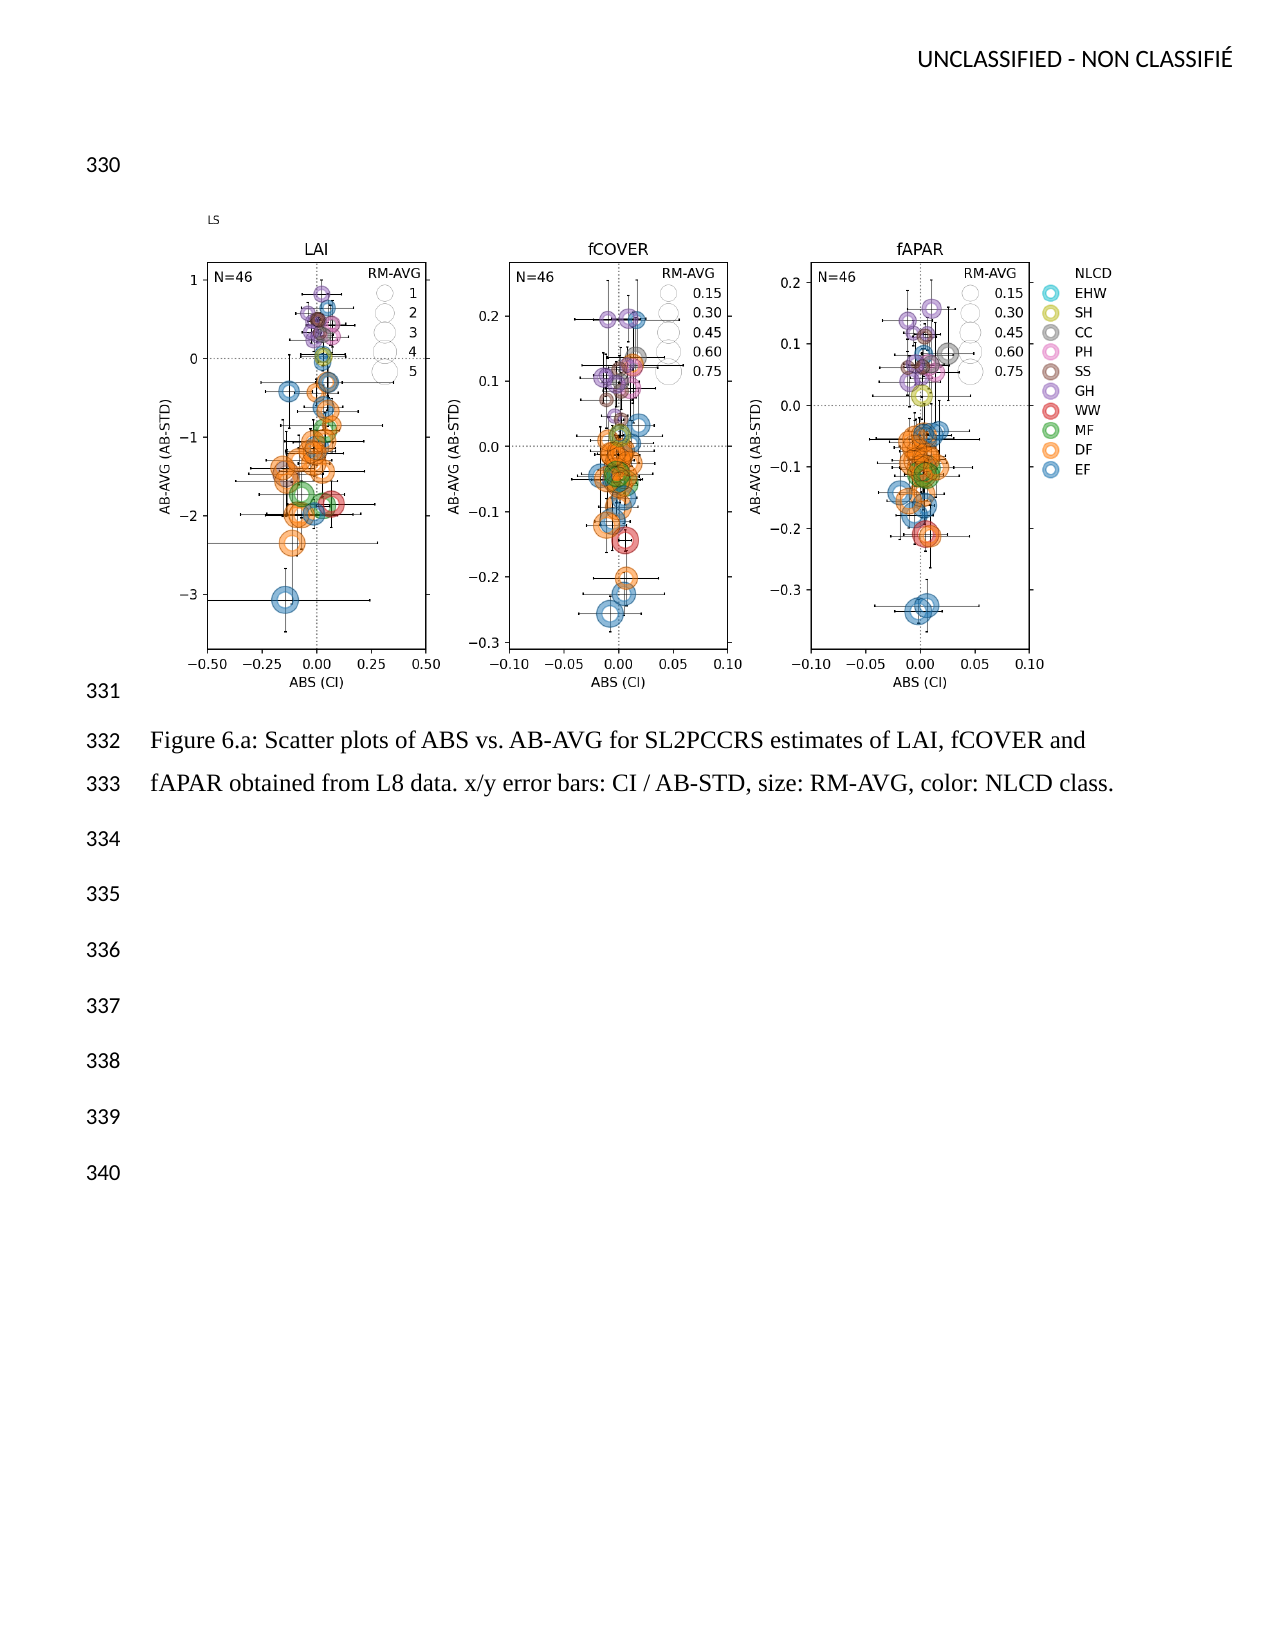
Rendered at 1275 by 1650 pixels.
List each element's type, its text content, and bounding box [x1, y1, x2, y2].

picture [150, 205, 1125, 699]
text Figure 6.a: Scatter plots of ABS vs. AB-AVG for SL2PCCRS estimates of LAI, fCOVER and fAPAR obtained from L8 data. x/y error bars: CI / AB-STD, size: RM-AVG, color: NLCD class. [150, 725, 1125, 797]
